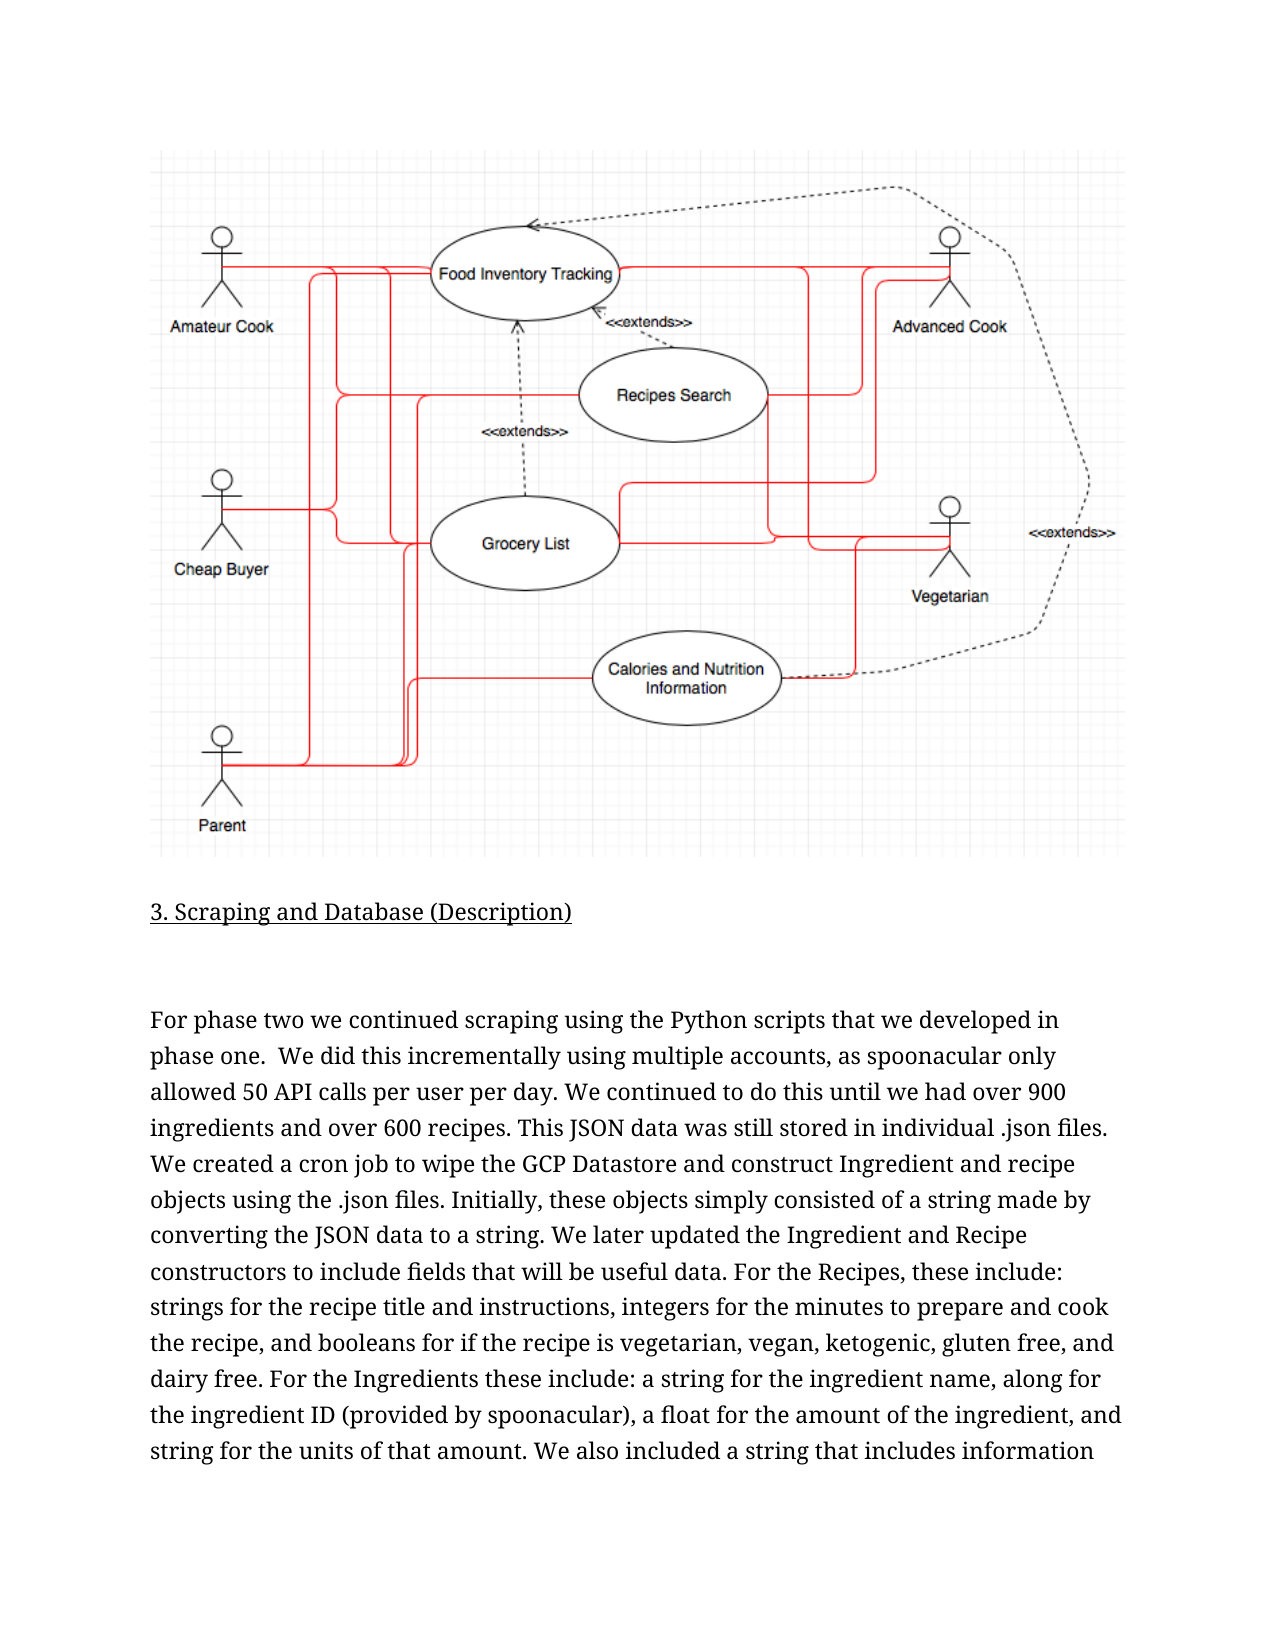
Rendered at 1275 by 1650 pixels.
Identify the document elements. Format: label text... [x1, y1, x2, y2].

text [150, 1004, 1125, 1466]
picture [150, 150, 1125, 857]
text 3. Scraping and Database (Description) [150, 896, 1125, 927]
